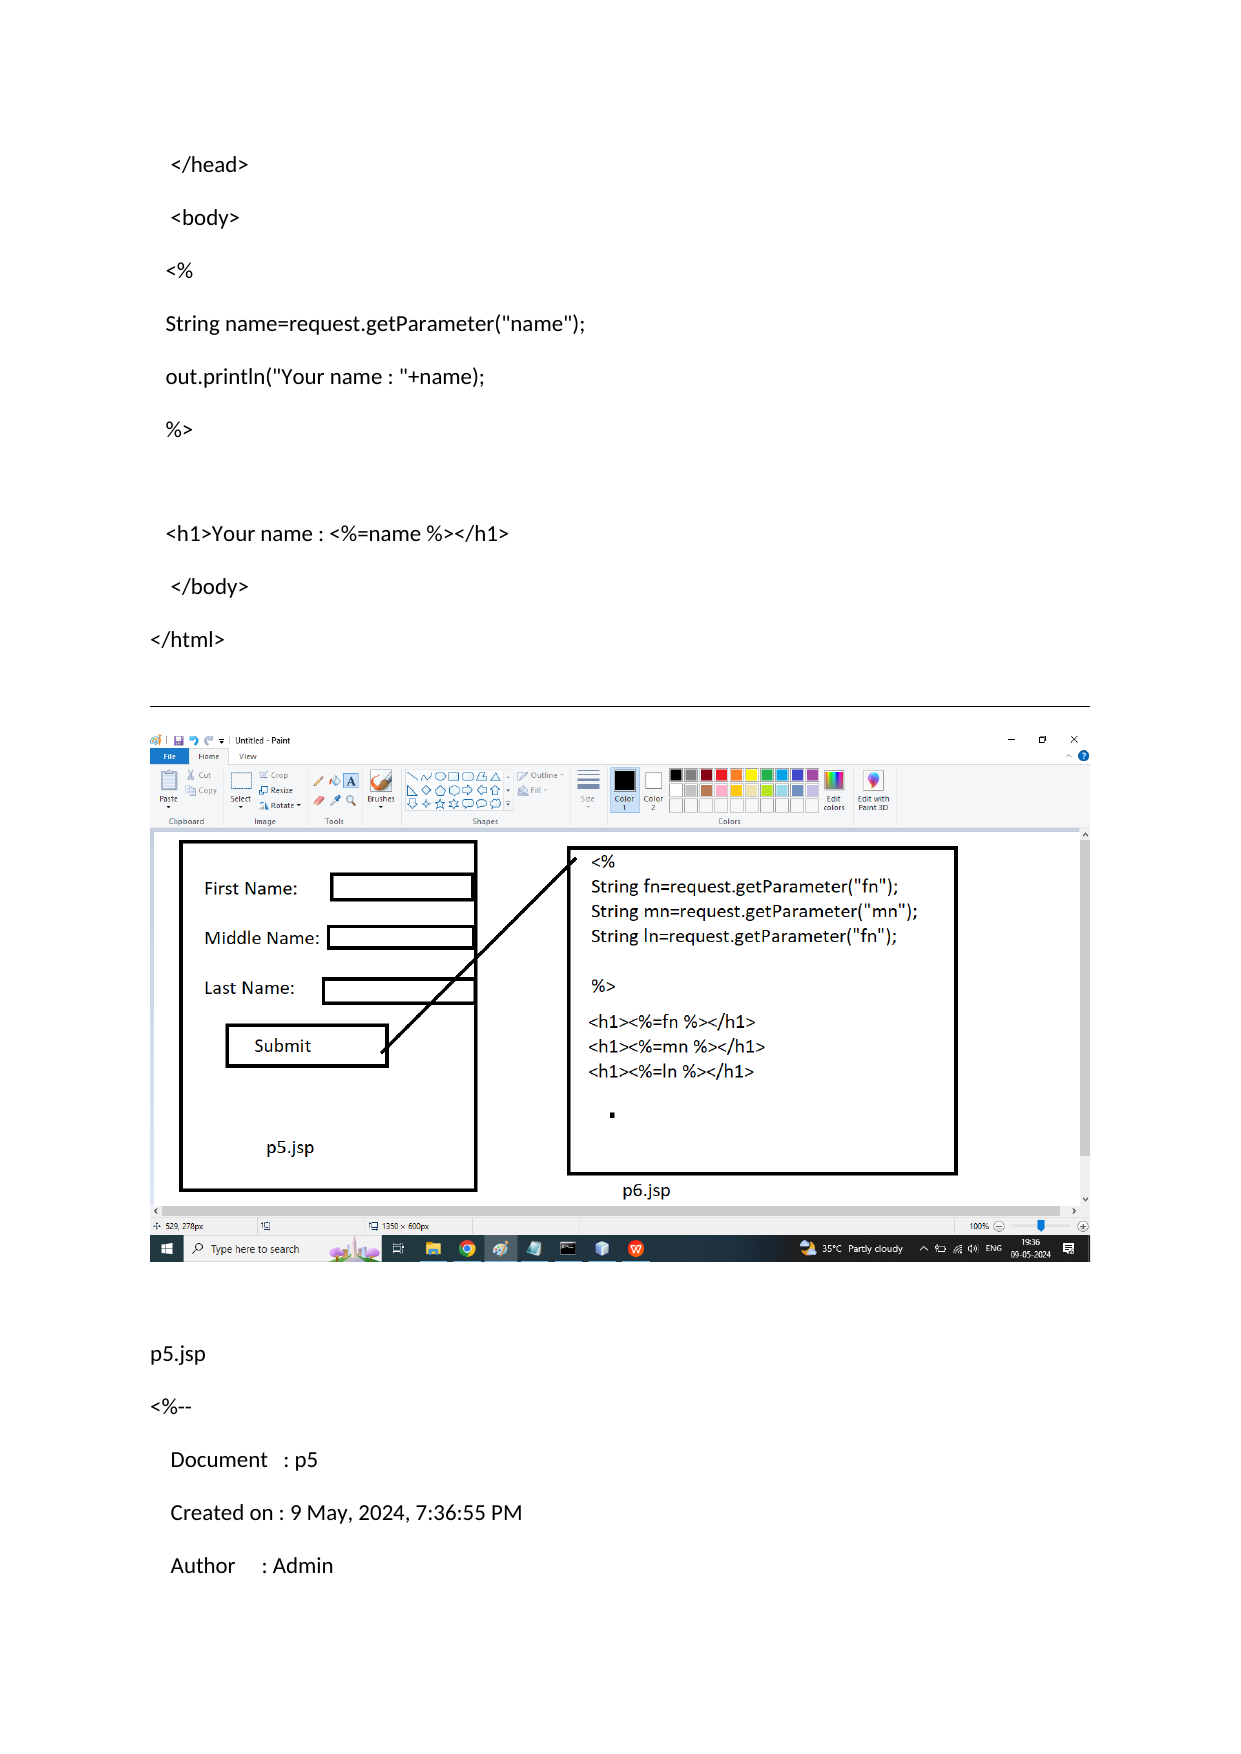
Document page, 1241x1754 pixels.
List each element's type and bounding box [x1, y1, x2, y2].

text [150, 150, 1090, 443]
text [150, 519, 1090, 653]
picture [150, 732, 1091, 1262]
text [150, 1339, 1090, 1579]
